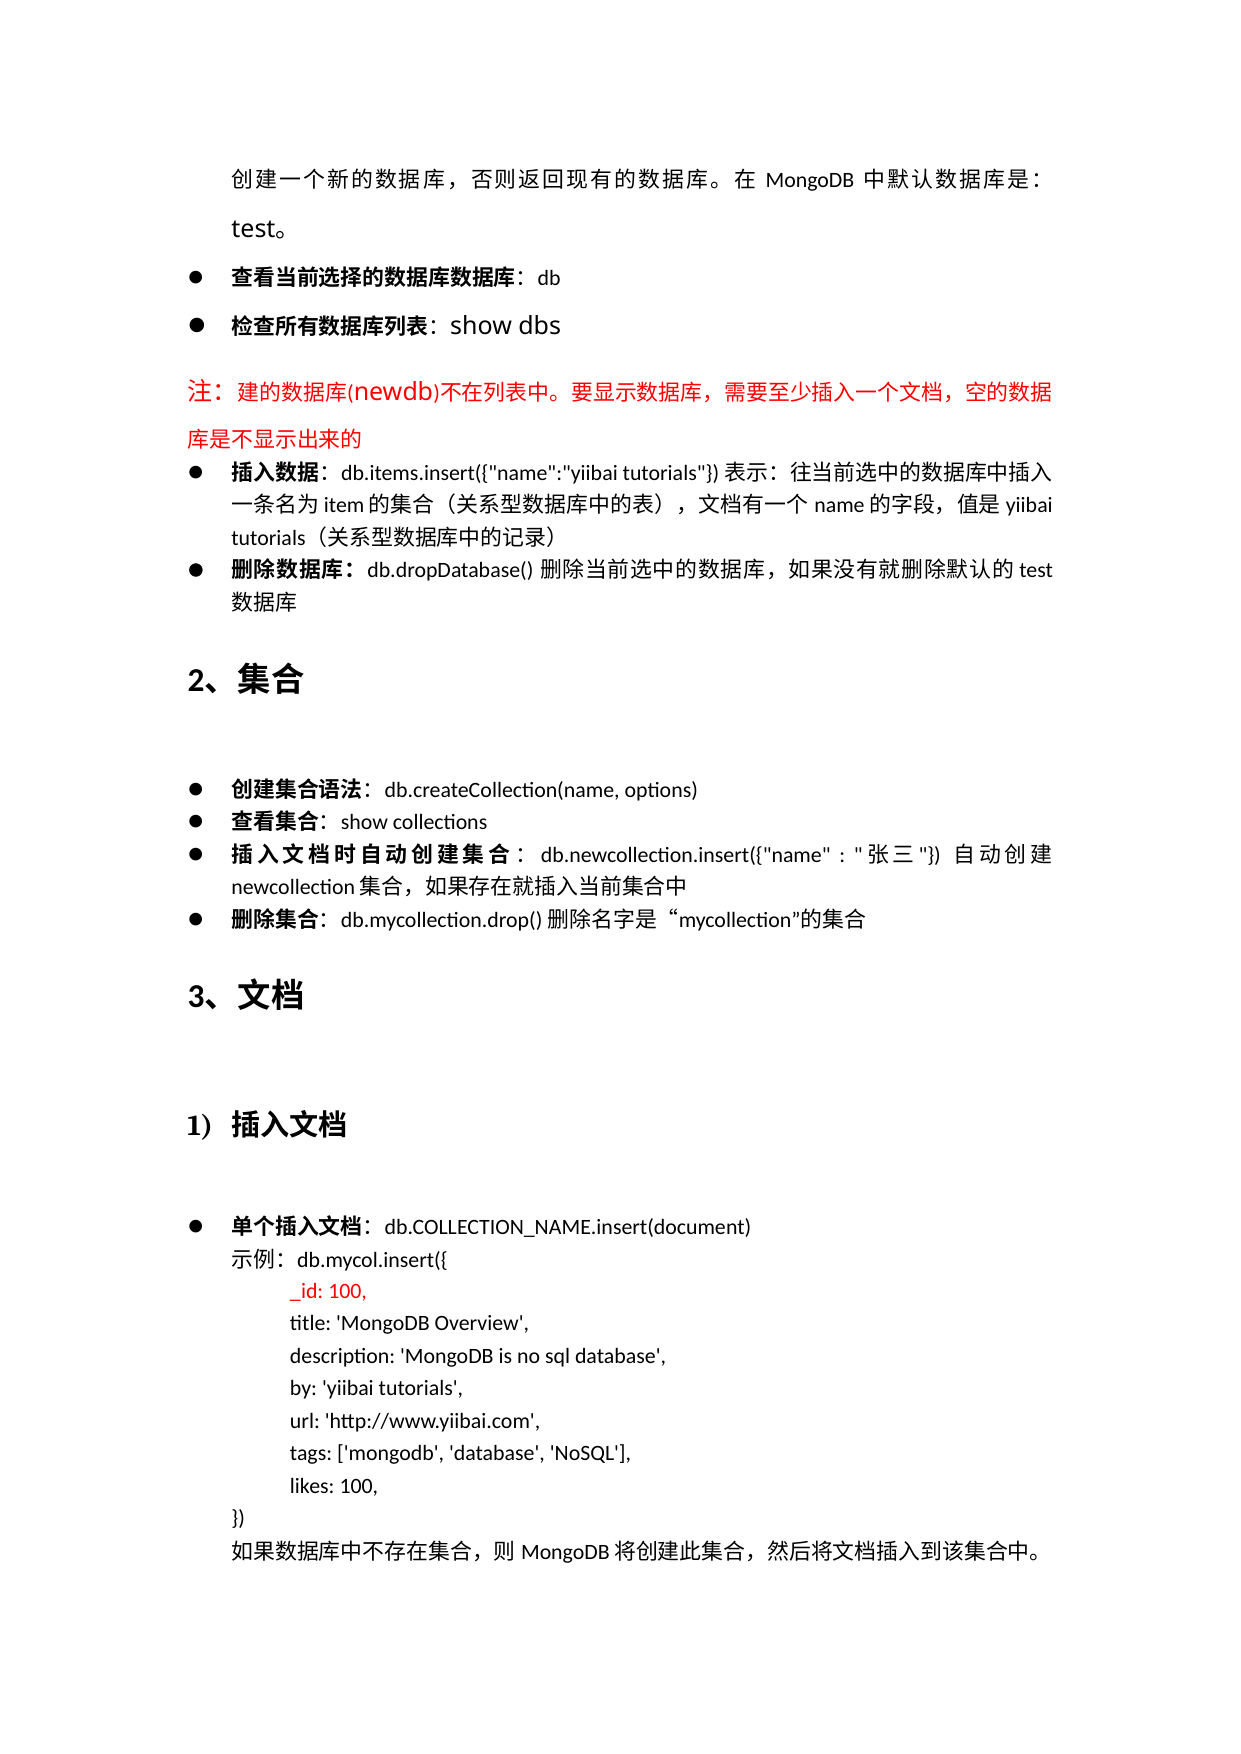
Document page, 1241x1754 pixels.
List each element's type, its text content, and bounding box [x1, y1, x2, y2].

list description: 'MongoDB is no sql database', [231, 1339, 1053, 1371]
list 创建集合语法：db.createCollection(name, options) [187, 771, 1053, 804]
subtitle 2、集合 [187, 644, 1053, 709]
list 单个插入文档：db.COLLECTION_NAME.insert(document) [187, 1209, 1053, 1241]
list 检查所有数据库列表：show dbs [187, 292, 1053, 357]
list 删除集合：db.mycollection.drop() 删除名字是“mycollection”的集合 [187, 901, 1053, 934]
list 查看集合：show collections [187, 804, 1053, 836]
list tags: ['mongodb', 'database', 'NoSQL'], [231, 1436, 1053, 1469]
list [187, 162, 1053, 259]
list _id: 100, [231, 1274, 1053, 1306]
list title: 'MongoDB Overview', [231, 1306, 1053, 1339]
text 示例：db.mycol.insert({ [187, 1241, 1053, 1274]
subtitle 3、文档 [187, 961, 1053, 1026]
list 删除数据库：db.dropDatabase() 删除当前选中的数据库，如果没有就删除默认的test数据库 [187, 552, 1053, 617]
list 插入数据：db.items.insert({"name":"yiibai tutorials"}) 表示：往当前选中的数据库中插入一条名为item的集合（关系型数据库中的表），文档有一个name的字段，值是yiibai tutorials（关系型数据库中的记录） [187, 454, 1053, 552]
list }) [231, 1501, 1053, 1534]
list likes: 100, [231, 1469, 1053, 1501]
list 插入文档时自动创建集合：db.newcollection.insert({"name" : "张三"}) 自动创建newcollection集合，如果存在就插入当前集合中 [187, 836, 1053, 901]
list by: 'yiibai tutorials', [231, 1371, 1053, 1404]
text 注：建的数据库(newdb)不在列表中。要显示数据库，需要至少插入一个文档，空的数据库是不显示出来的 [187, 357, 1053, 454]
list url: 'http://www.yiibai.com', [231, 1404, 1053, 1436]
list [231, 1534, 1053, 1566]
list 查看当前选择的数据库数据库：db [187, 259, 1053, 292]
subtitle 插入文档 [187, 1090, 1053, 1155]
